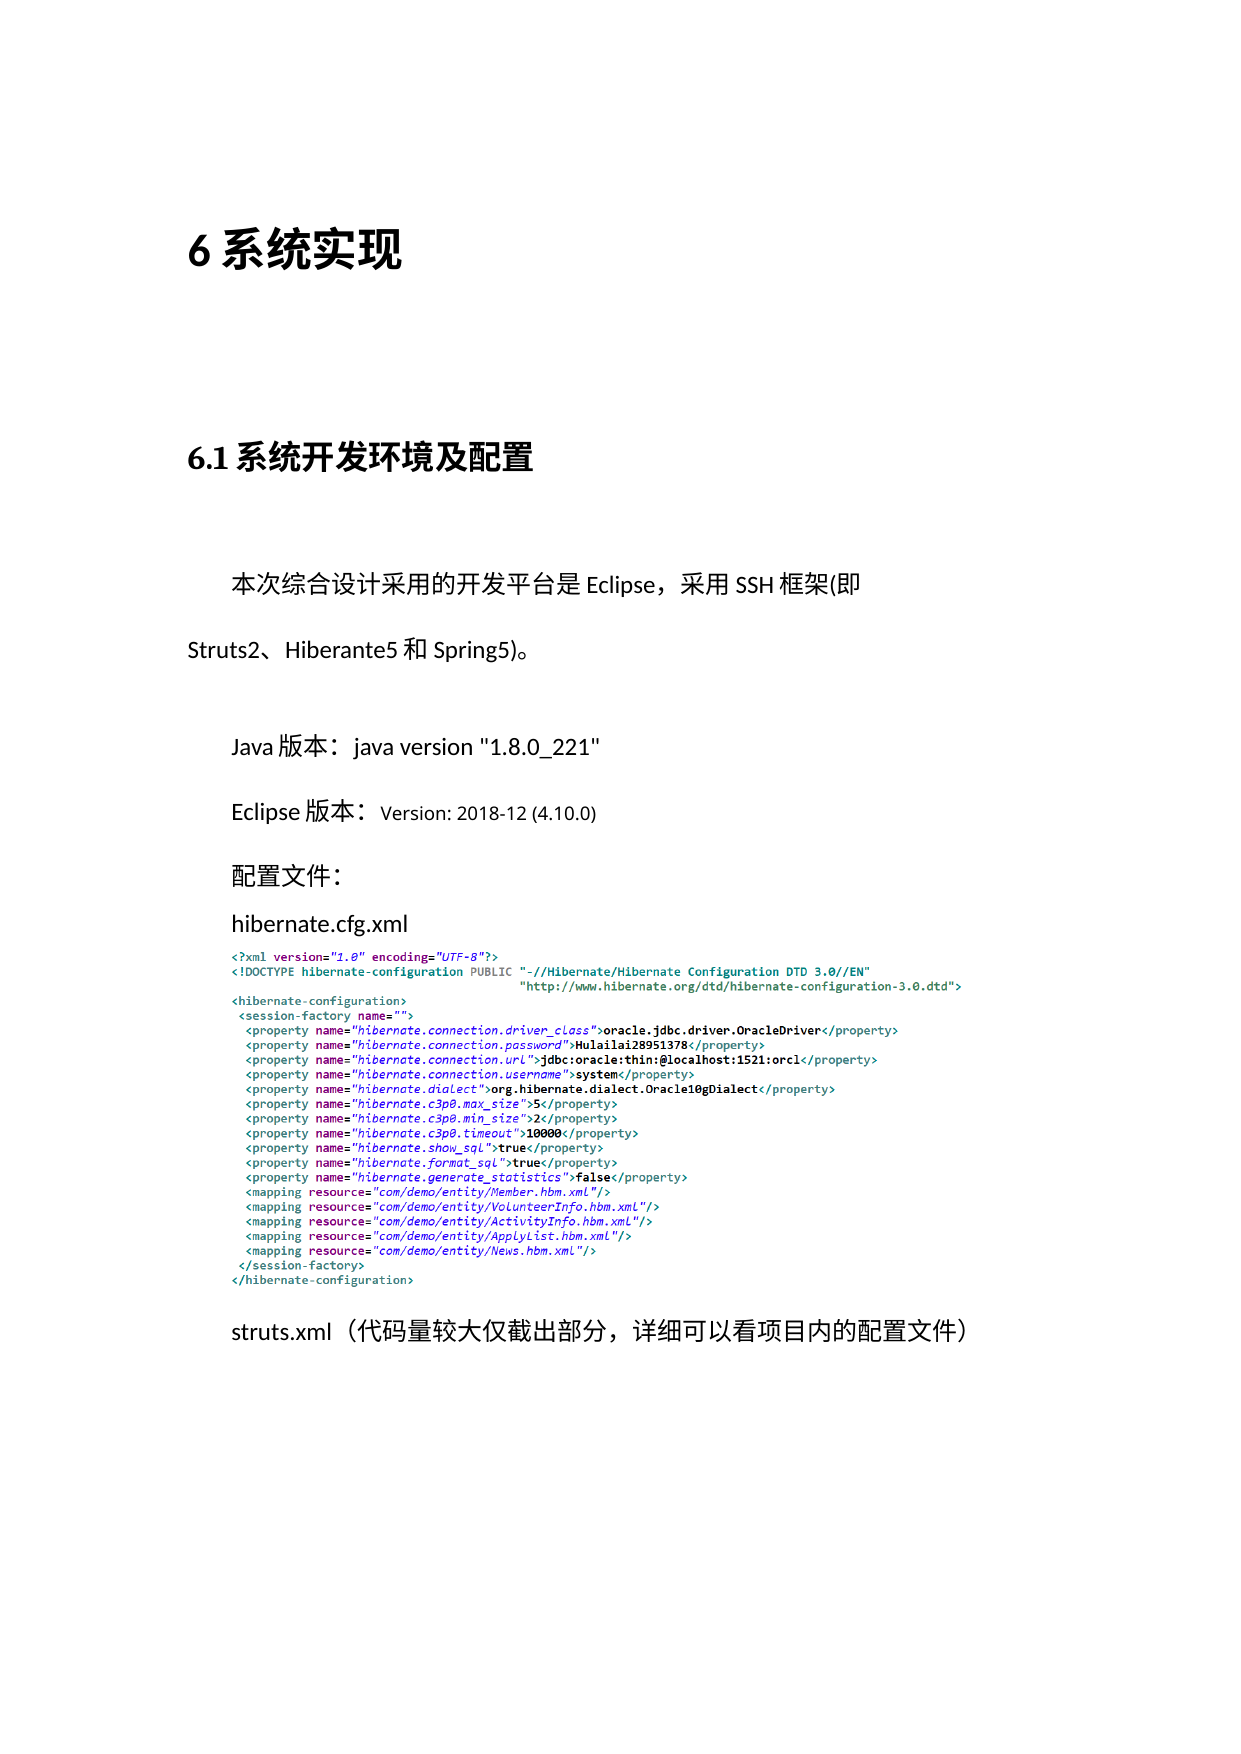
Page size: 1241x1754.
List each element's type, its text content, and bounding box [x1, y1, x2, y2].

text 本次综合设计采用的开发平台是Eclipse，采用SSH框架(即Struts2、Hiberante5和Spring5)。 [187, 550, 1053, 680]
text Eclipse版本：Version: 2018-12 (4.10.0) [187, 777, 1053, 842]
picture [231, 948, 964, 1289]
subtitle 6.1系统开发环境及配置 [187, 423, 1053, 488]
text Java版本：java version "1.8.0_221" [187, 712, 1053, 777]
text 配置文件： [187, 842, 1053, 907]
subtitle 6系统实现 [187, 197, 1053, 295]
text hibernate.cfg.xml [187, 907, 1053, 940]
text struts.xml（代码量较大仅截出部分，详细可以看项目内的配置文件） [187, 1297, 1053, 1362]
